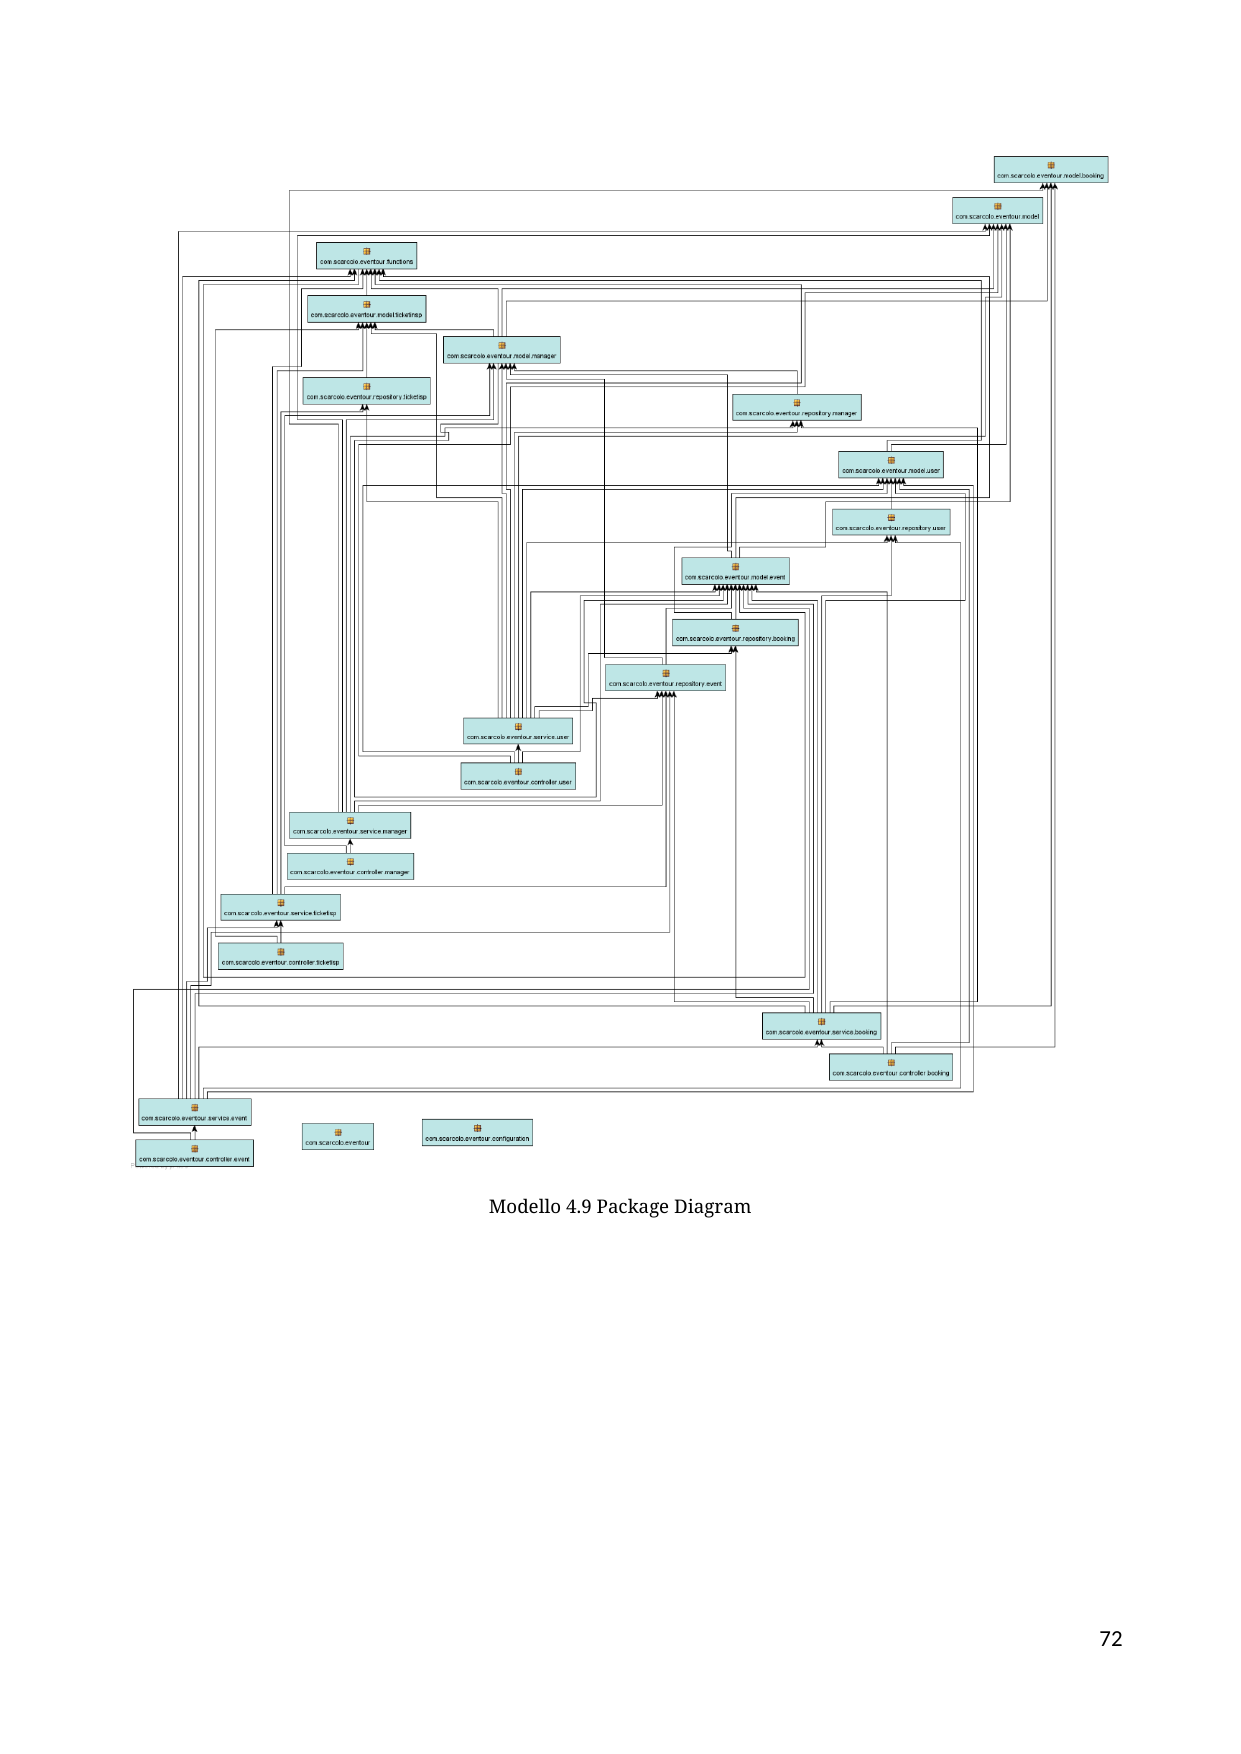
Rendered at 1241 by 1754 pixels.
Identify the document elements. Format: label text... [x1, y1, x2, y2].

picture [124, 147, 1116, 1175]
text Modello 4.9 Package Diagram [118, 1193, 1122, 1218]
